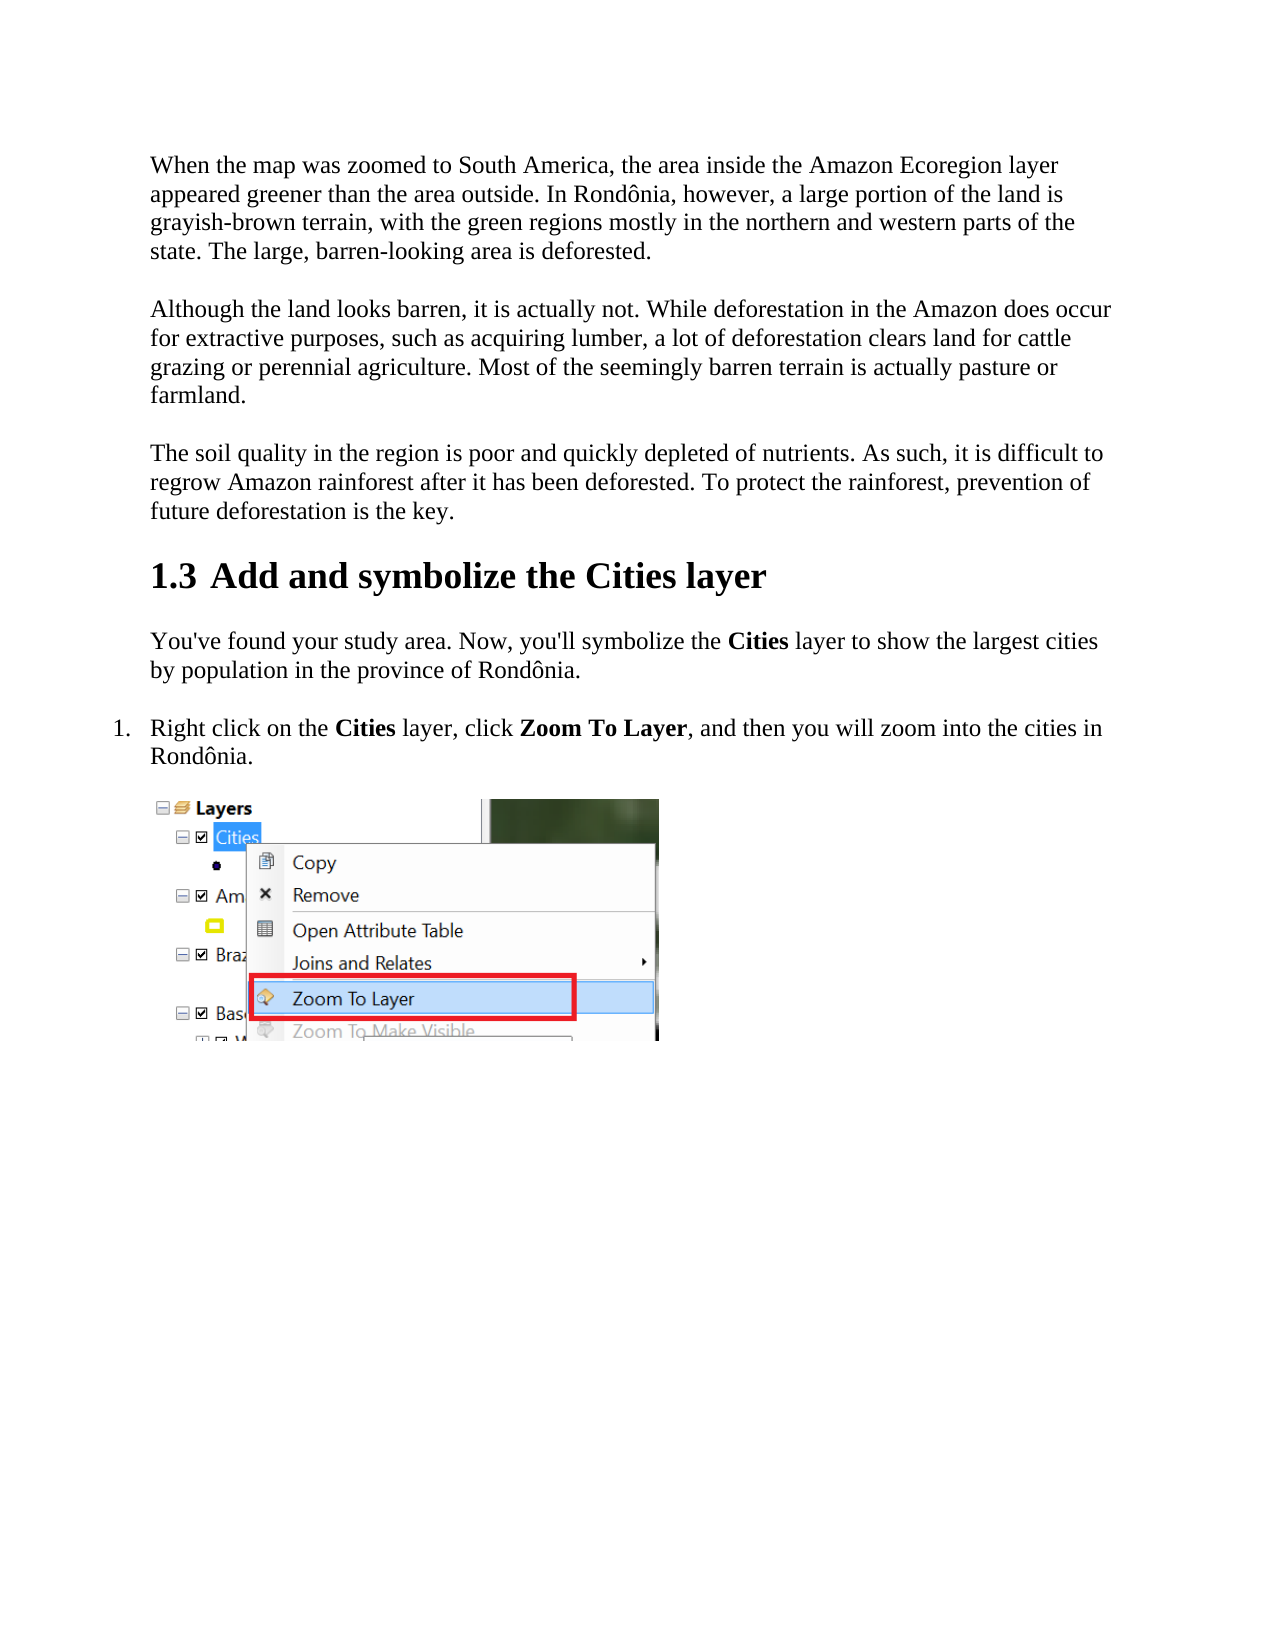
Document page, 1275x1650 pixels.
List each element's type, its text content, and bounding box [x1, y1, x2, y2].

list Right click on the Cities layer, click Zoom To Layer, and then you will zoom into the cities in Rondônia. [112, 713, 1125, 770]
text When the map was zoomed to South America, the area inside the Amazon Ecoregion layer appeared greener than the area outside. In Rondônia, however, a large portion of the land is grayish-brown terrain, with the green regions mostly in the northern and western parts of the state. The large, barren-looking area is deforested. [150, 150, 1125, 265]
picture [150, 799, 659, 1041]
text You've found your study area. Now, you'll symbolize the Cities layer to show the largest cities by population in the province of Rondônia. [150, 626, 1125, 683]
subtitle Add and symbolize the Cities layer [150, 554, 1125, 597]
text The soil quality in the region is poor and quickly depleted of nutrients. As such, it is difficult to regrow Amazon rainforest after it has been deforested. To protect the rainforest, prevention of future deforestation is the key. [150, 438, 1125, 524]
text Although the land looks barren, it is actually not. While deforestation in the Amazon does occur for extractive purposes, such as acquiring lumber, a lot of deforestation clears land for cattle grazing or perennial agriculture. Most of the seemingly barren terrain is actually pasture or farmland. [150, 294, 1125, 409]
